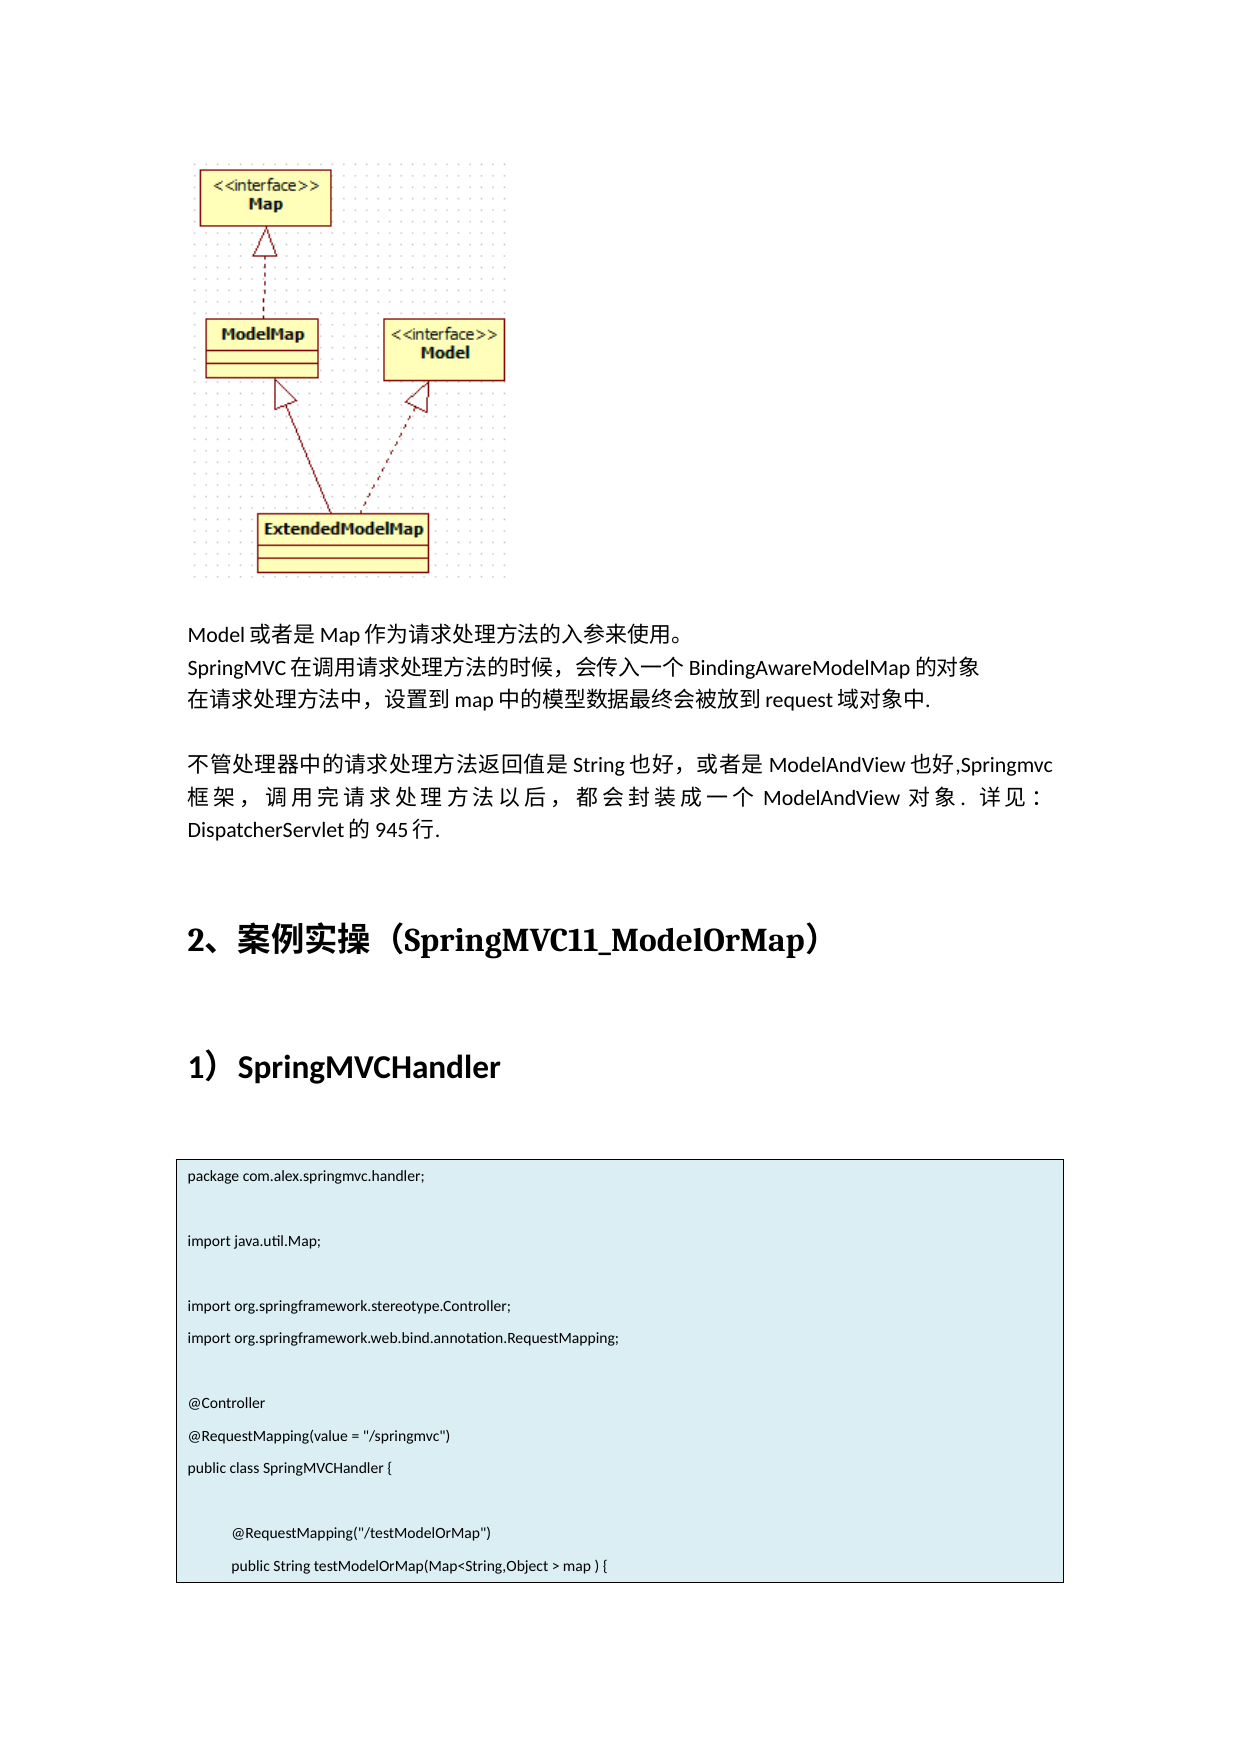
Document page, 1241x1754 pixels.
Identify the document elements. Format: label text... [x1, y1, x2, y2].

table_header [177, 1160, 1063, 1582]
subtitle 1）SpringMVCHandler [187, 1031, 1053, 1096]
text 在请求处理方法中，设置到map中的模型数据最终会被放到request域对象中. [187, 682, 1053, 714]
text Model或者是Map作为请求处理方法的入参来使用。 [187, 617, 1053, 649]
picture [187, 162, 513, 582]
text SpringMVC在调用请求处理方法的时候，会传入一个BindingAwareModelMap的对象 [187, 649, 1053, 682]
text 不管处理器中的请求处理方法返回值是String也好，或者是ModelAndView也好,Springmvc框架，调用完请求处理方法以后，都会封装成一个ModelAndView对象. 详见： DispatcherServlet的945行. [187, 747, 1053, 844]
subtitle 2、案例实操（SpringMVC11_ModelOrMap） [187, 904, 1053, 969]
